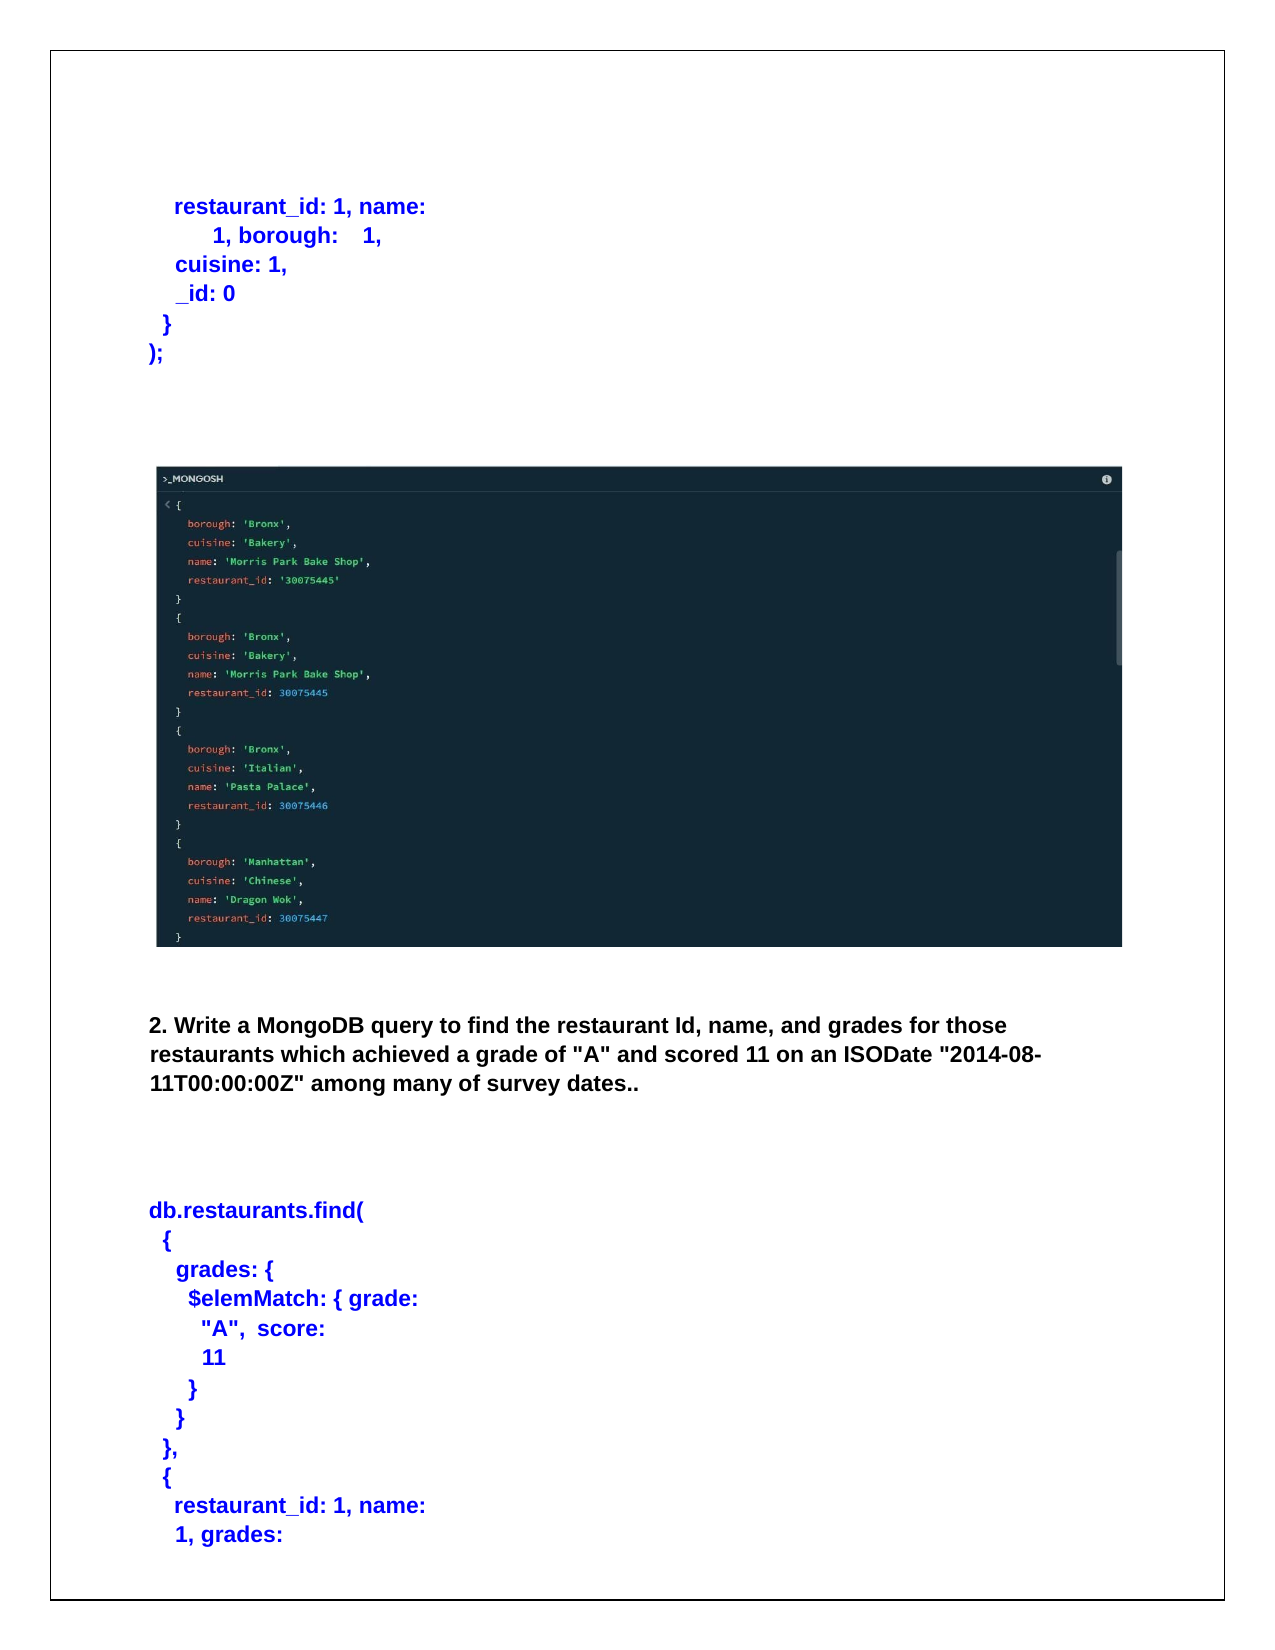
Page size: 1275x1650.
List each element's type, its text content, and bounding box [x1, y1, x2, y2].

text grades: { [176, 1256, 1102, 1282]
text 2. Write a MongoDB query to find the restaurant Id, name, and grades for those restaurants which achieved a grade of "A" and scored 11 on an ISODate "2014-08- 11T00:00:00Z" among many of survey dates.. [148, 1012, 1125, 1097]
text { [162, 1226, 1102, 1253]
picture [155, 465, 1123, 947]
text restaurant_id: 1, name: 1, grades: [174, 1492, 430, 1547]
text db.restaurants.find( [148, 1197, 1102, 1223]
text { [162, 1463, 1102, 1489]
text cuisine: 1, [175, 251, 1102, 277]
text _id: 0 [176, 280, 1102, 307]
text $elemMatch: { grade: [188, 1285, 1102, 1312]
text "A", score: 11 [201, 1314, 326, 1371]
text } [176, 1404, 1102, 1430]
text } [188, 1374, 1102, 1401]
text ); [148, 339, 1102, 366]
text }, [162, 1433, 1102, 1460]
text } [162, 310, 1102, 336]
text restaurant_id: 1, name: 1, borough: 1, [174, 193, 430, 248]
